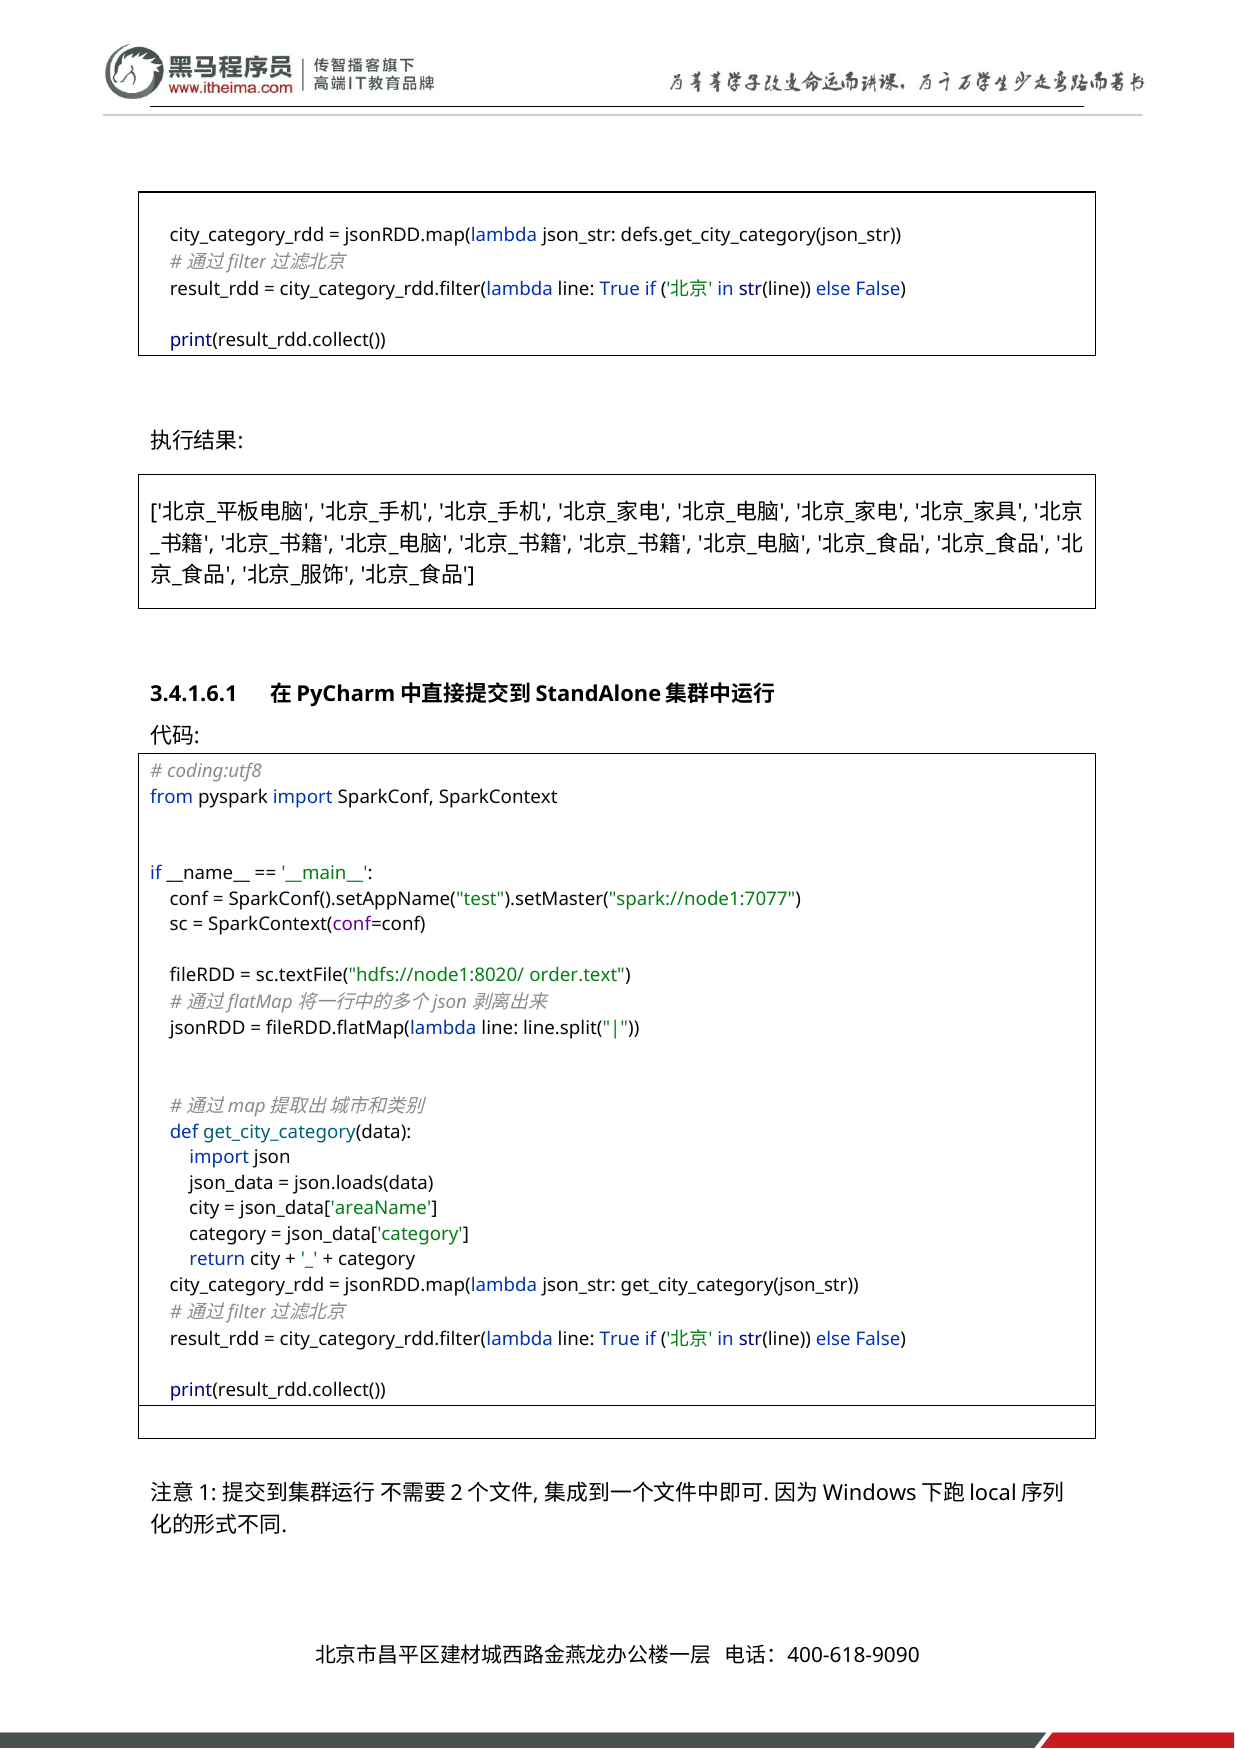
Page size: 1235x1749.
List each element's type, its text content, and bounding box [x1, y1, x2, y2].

text 注意1: 提交到集群运行 不需要2个文件, 集成到一个文件中即可. 因为Windows下跑local序列化的形式不同. [150, 1475, 1084, 1539]
picture [0, 1673, 1235, 1748]
text 执行结果: [150, 423, 1084, 455]
subtitle 在PyCharm中直接提交到StandAlone集群中运行 [150, 676, 1084, 708]
table_header # coding:utf8 from pyspark import SparkConf, SparkContext if __name__ == '__main__': conf = SparkConf().setAppName("test").setMaster("spark://node1:7077") sc = SparkContext(conf=conf) fileRDD = sc.textFile("hdfs://node1:8020/ order.text") # 通过flatMap 将一行中的多个json 剥离出来 jsonRDD = fileRDD.flatMap(lambda line: line.split("|")) # 通过map提取出 城市和类别 def get_city_category(data): import json json_data = json.loads(data) city = json_data['areaName'] category = json_data['category'] return city + '_' + category city_category_rdd = jsonRDD.map(lambda json_str: get_city_category(json_str)) # 通过filter过滤北京 result_rdd = city_category_rdd.filter(lambda line: True if ('北京' in str(line)) else False) print(result_rdd.collect()) [139, 754, 1095, 1405]
table_header ['北京_平板电脑', '北京_手机', '北京_手机', '北京_家电', '北京_电脑', '北京_家电', '北京_家具', '北京_书籍', '北京_书籍', '北京_电脑', '北京_书籍', '北京_书籍', '北京_电脑', '北京_食品', '北京_食品', '北京_食品', '北京_服饰', '北京_食品'] [139, 475, 1095, 608]
picture [0, 0, 1235, 123]
table_cell [139, 1406, 1095, 1438]
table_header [139, 193, 1095, 355]
text 代码: [150, 718, 1084, 750]
